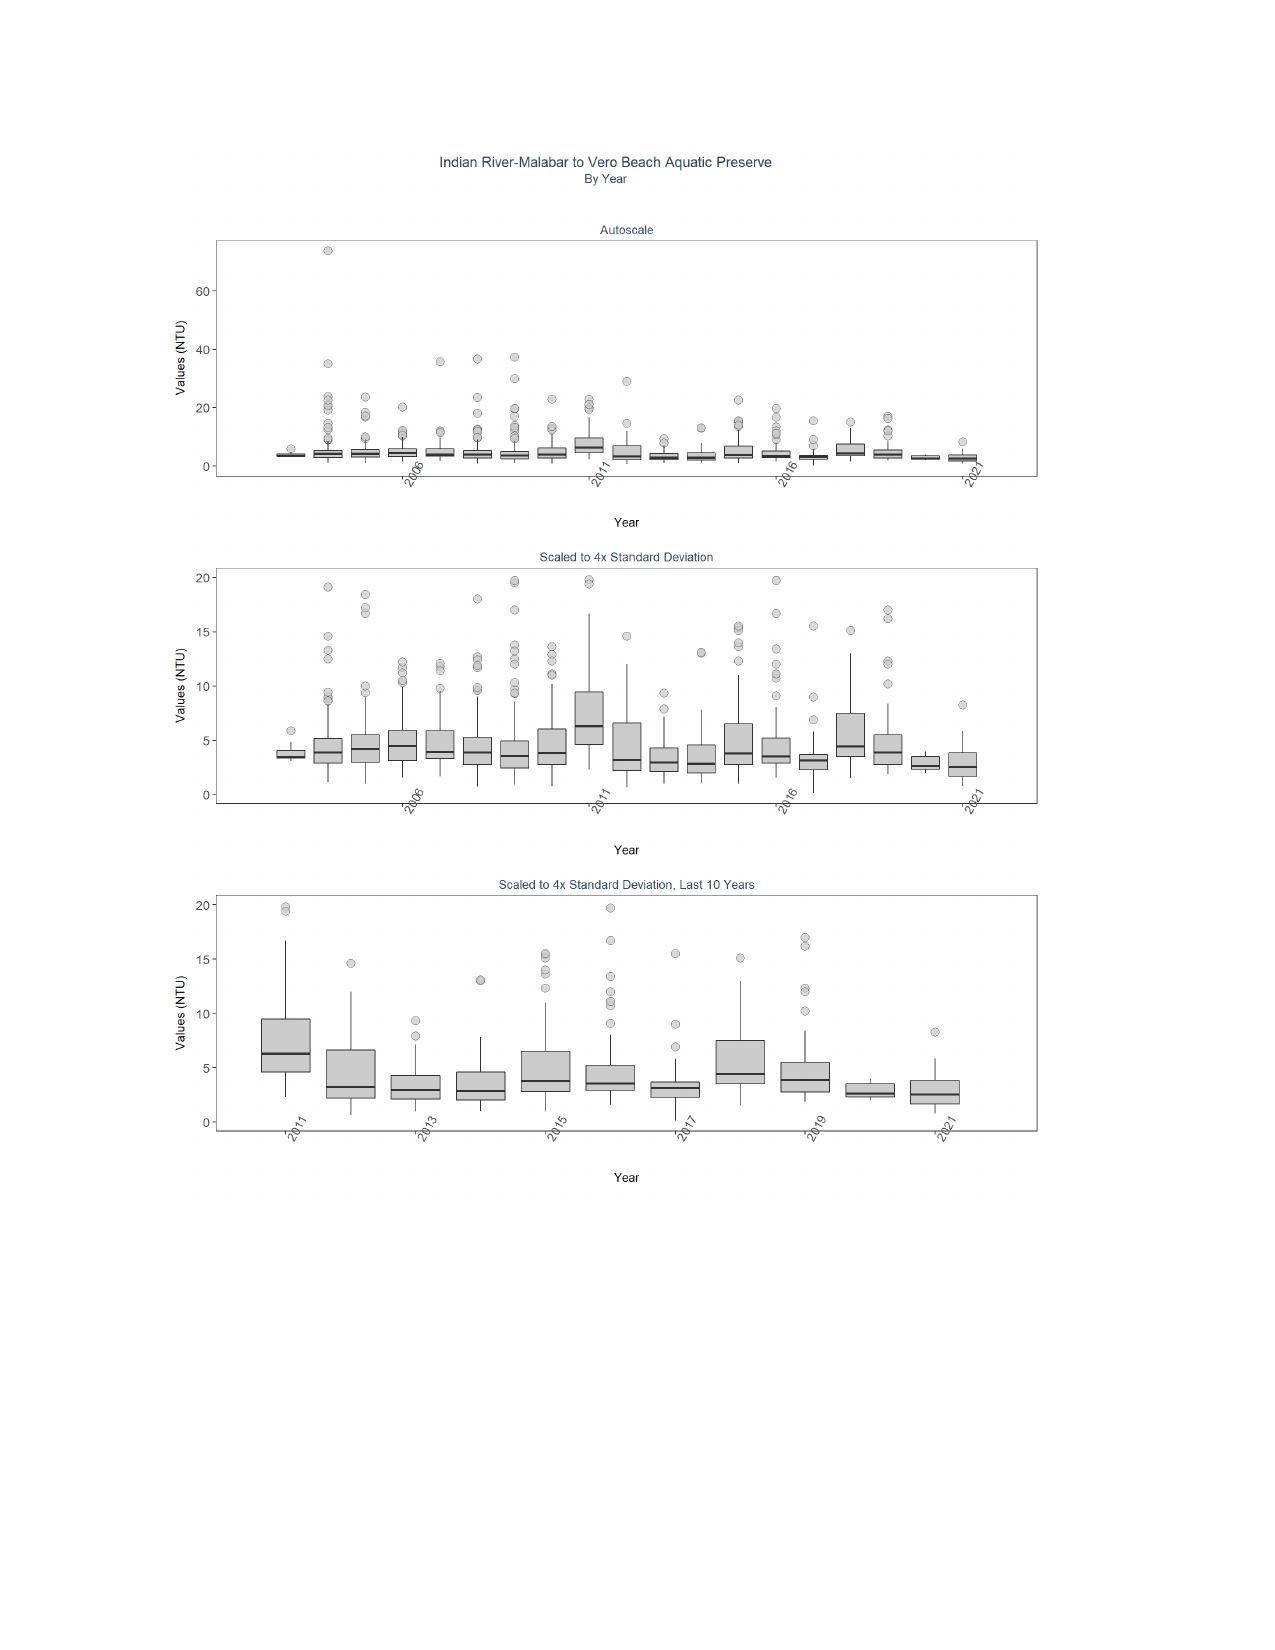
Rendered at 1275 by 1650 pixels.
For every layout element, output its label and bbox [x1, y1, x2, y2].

picture [168, 150, 1044, 1200]
